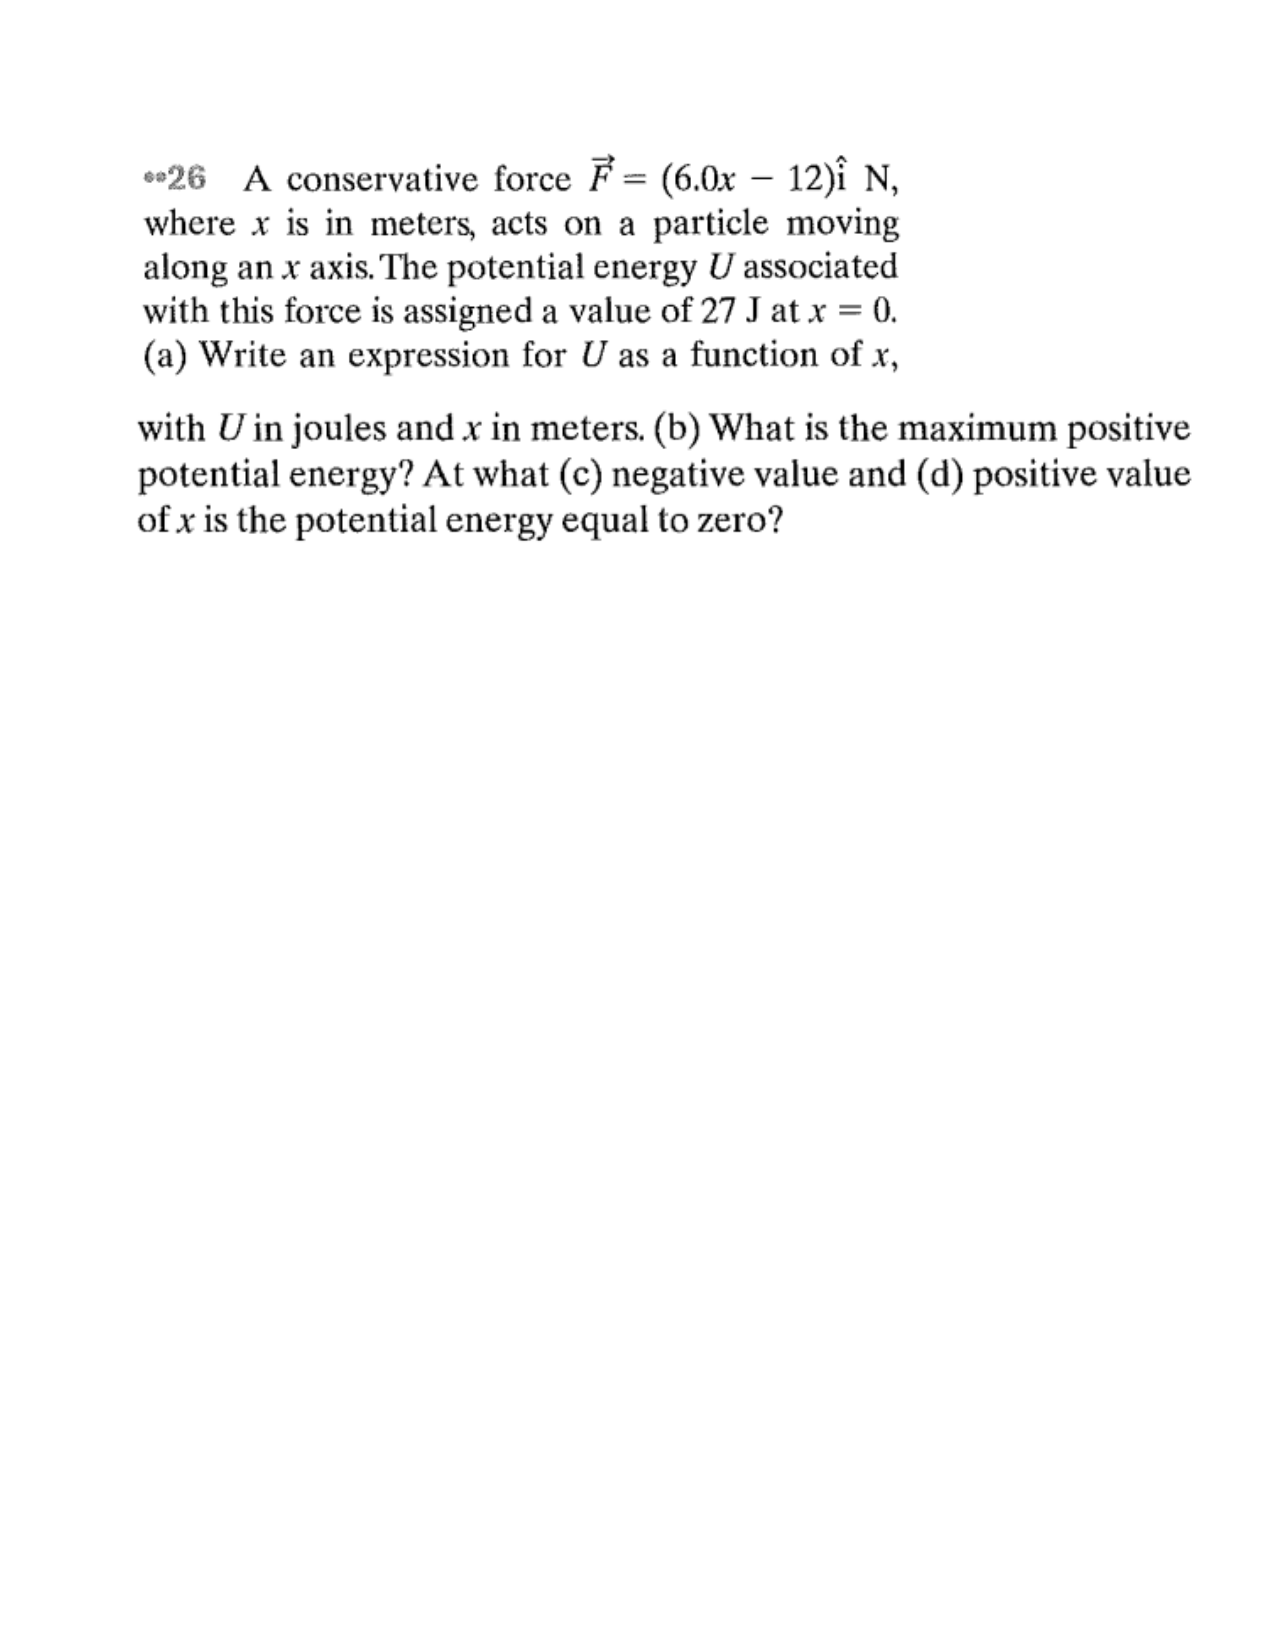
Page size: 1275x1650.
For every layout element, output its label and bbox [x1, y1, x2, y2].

picture [135, 403, 1204, 557]
picture [135, 150, 909, 402]
